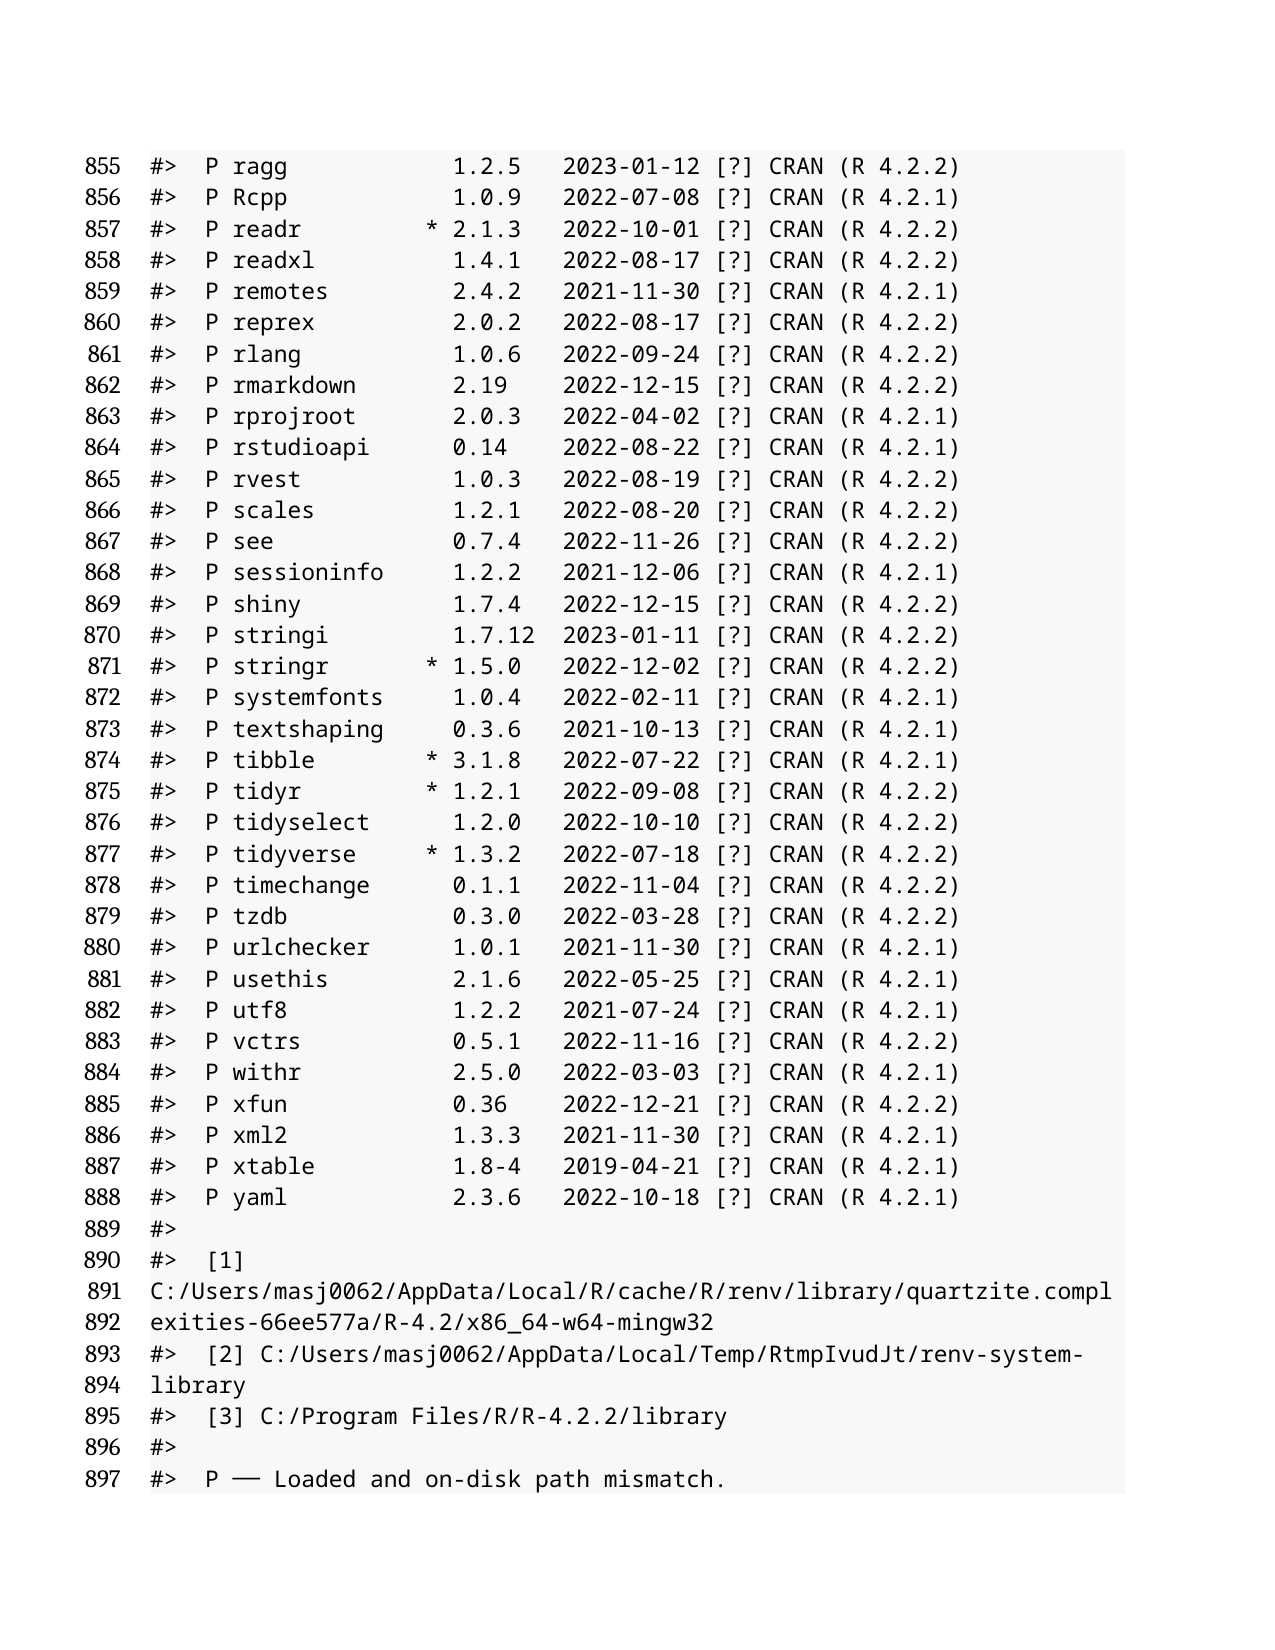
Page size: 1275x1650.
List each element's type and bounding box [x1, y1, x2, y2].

text [150, 150, 1125, 1494]
